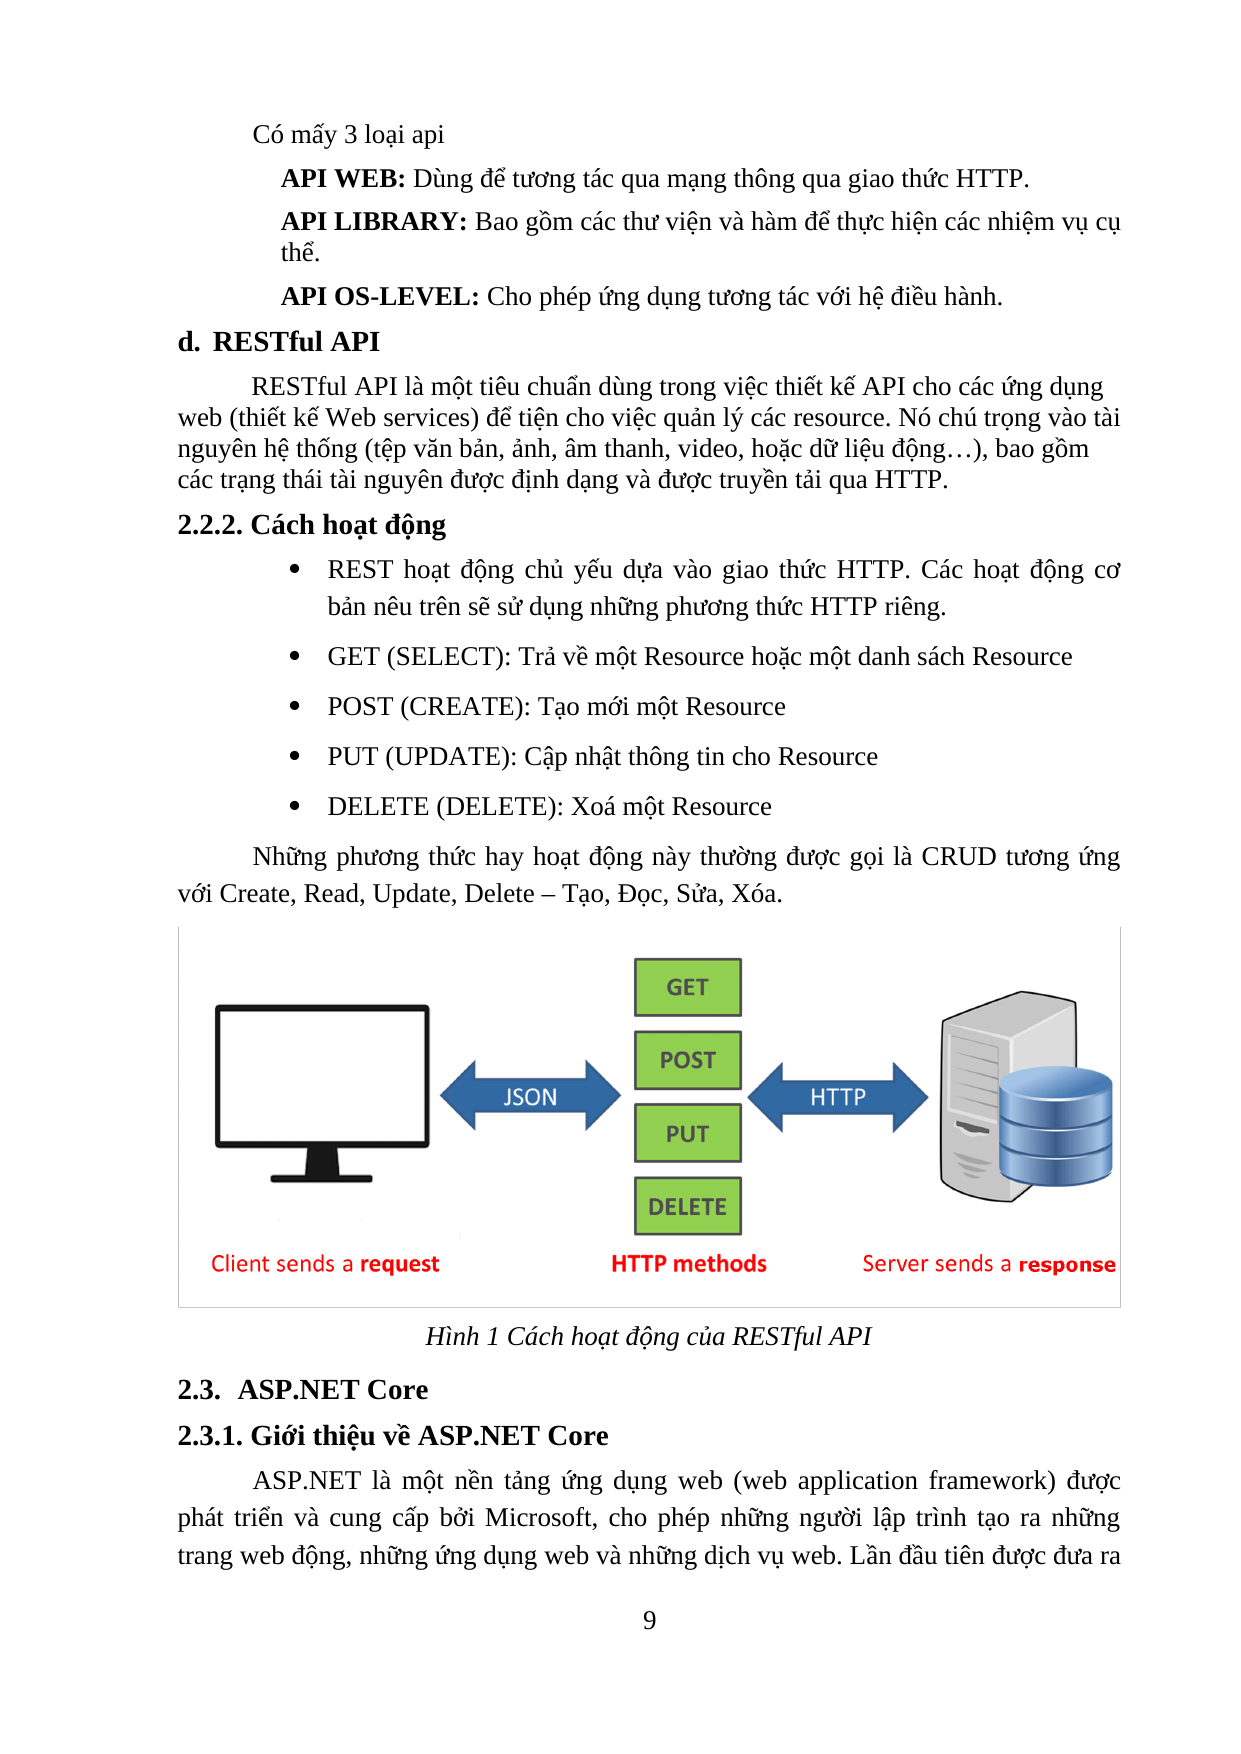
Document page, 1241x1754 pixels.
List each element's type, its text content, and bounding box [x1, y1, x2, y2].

text RESTful API là một tiêu chuẩn dùng trong việc thiết kế API cho các ứng dụng web (thiết kế Web services) để tiện cho việc quản lý các resource. Nó chú trọng vào tài nguyên hệ thống (tệp văn bản, ảnh, âm thanh, video, hoặc dữ liệu động…), bao gồm các trạng thái tài nguyên được định dạng và được truyền tải qua HTTP. [177, 370, 1122, 494]
text Có mấy 3 loại api [252, 118, 1122, 149]
list POST (CREATE): Tạo mới một Resource [290, 690, 1122, 721]
text API LIBRARY: Bao gồm các thư viện và hàm để thực hiện các nhiệm vụ cụ thể. [281, 205, 1122, 268]
text API WEB: Dùng để tương tác qua mạng thông qua giao thức HTTP. [281, 162, 1122, 193]
subtitle Cách hoạt động [177, 507, 1122, 541]
subtitle ASP.NET Core [177, 1372, 1122, 1406]
subtitle RESTful API [177, 324, 1122, 357]
subtitle Giới thiệu về ASP.NET Core [177, 1418, 1122, 1452]
list GET (SELECT): Trả về một Resource hoặc một danh sách Resource [290, 640, 1122, 671]
picture [177, 927, 1123, 1308]
list DELETE (DELETE): Xoá một Resource [290, 790, 1122, 821]
list REST hoạt động chủ yếu dựa vào giao thức HTTP. Các hoạt động cơ bản nêu trên sẽ sử dụng những phương thức HTTP riêng. [290, 553, 1122, 622]
text Những phương thức hay hoạt động này thường được gọi là CRUD tương ứng với Create, Read, Update, Delete – Tạo, Đọc, Sửa, Xóa. [177, 840, 1122, 909]
list PUT (UPDATE): Cập nhật thông tin cho Resource [290, 740, 1122, 771]
text API OS-LEVEL: Cho phép ứng dụng tương tác với hệ điều hành. [281, 280, 1122, 311]
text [177, 1464, 1122, 1570]
